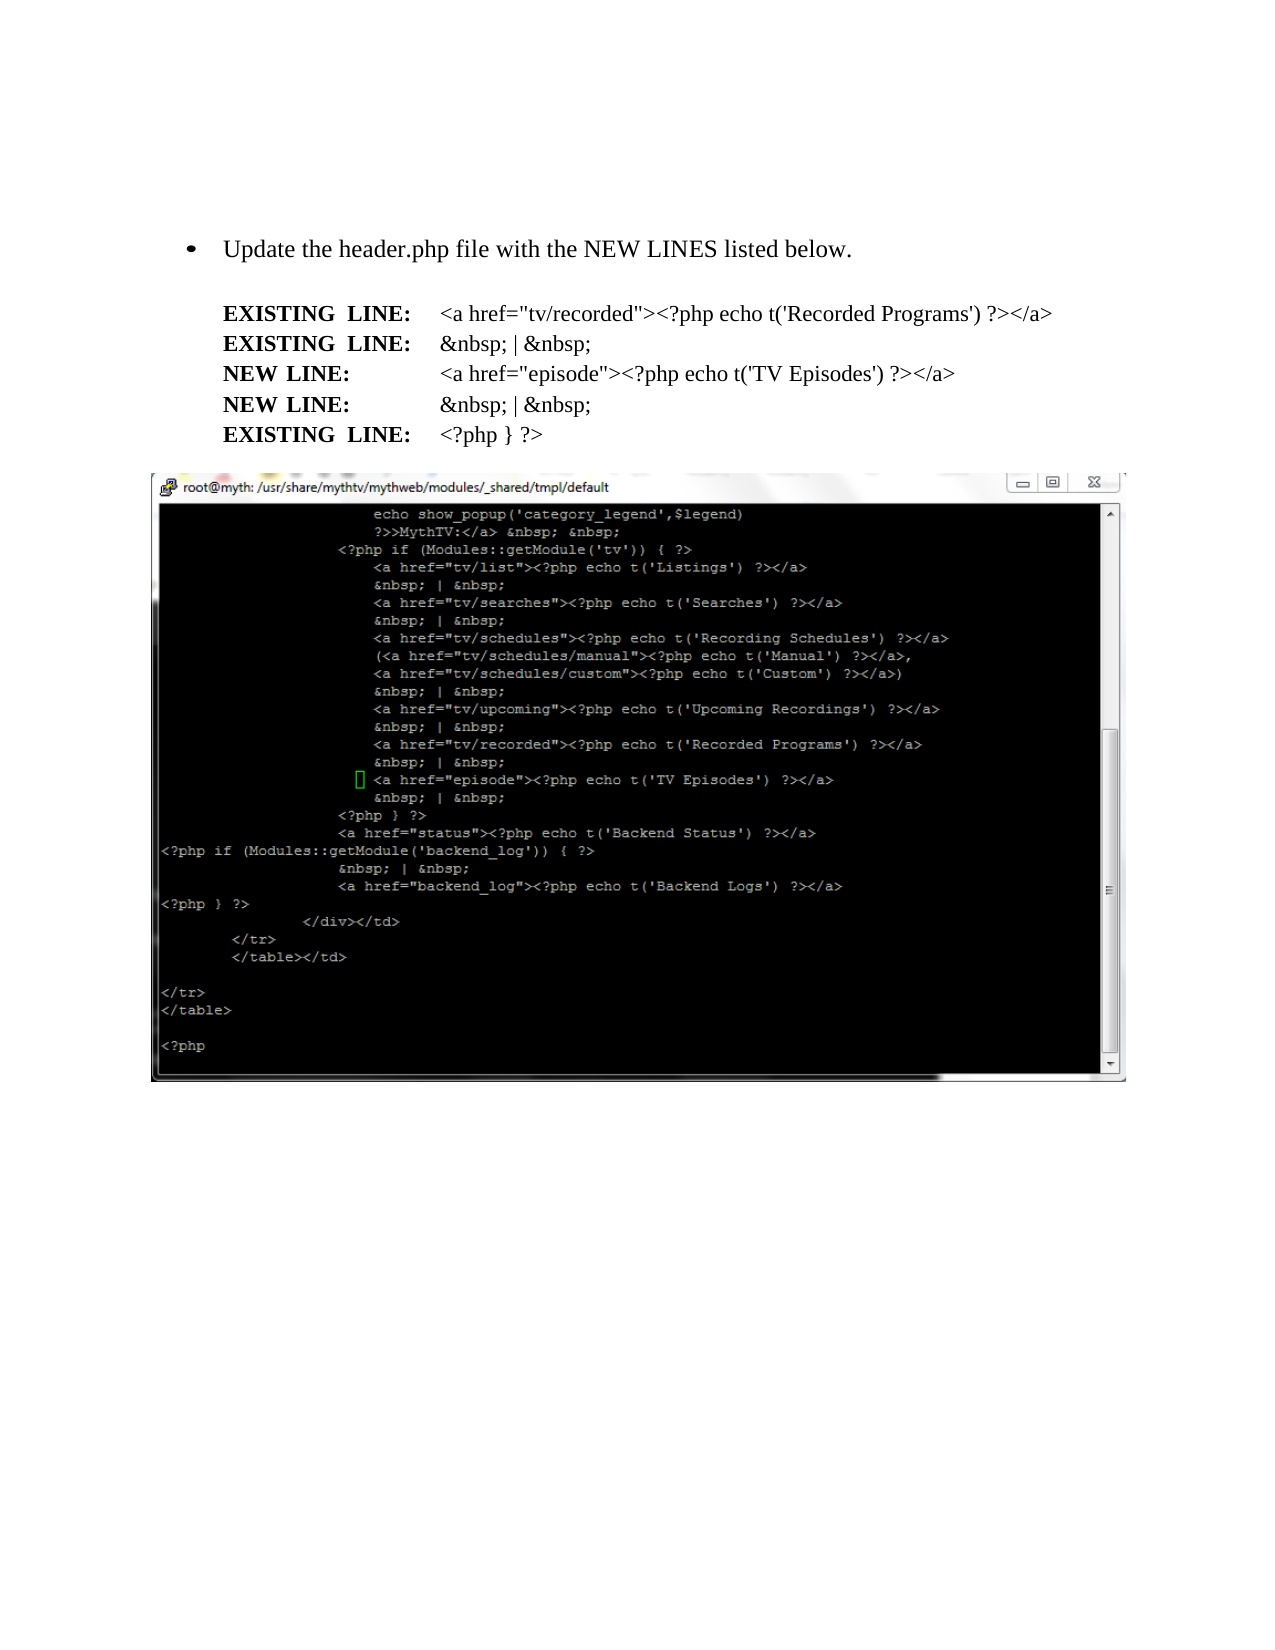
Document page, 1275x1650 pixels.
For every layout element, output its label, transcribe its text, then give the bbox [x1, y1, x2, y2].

text • Update the header.php file with the NEW LINES listed below. [185, 234, 1142, 262]
text EXISTING LINE: <?php } ?> [223, 421, 1142, 447]
text EXISTING LINE: &nbsp; | &nbsp; [223, 330, 1142, 357]
text NEW LINE: <a href="episode"><?php echo t('TV Episodes') ?></a> [223, 360, 1142, 387]
picture [151, 473, 1127, 1082]
text EXISTING LINE: <a href="tv/recorded"><?php echo t('Recorded Programs') ?></a> [223, 300, 1142, 326]
text NEW LINE: &nbsp; | &nbsp; [223, 391, 1142, 417]
